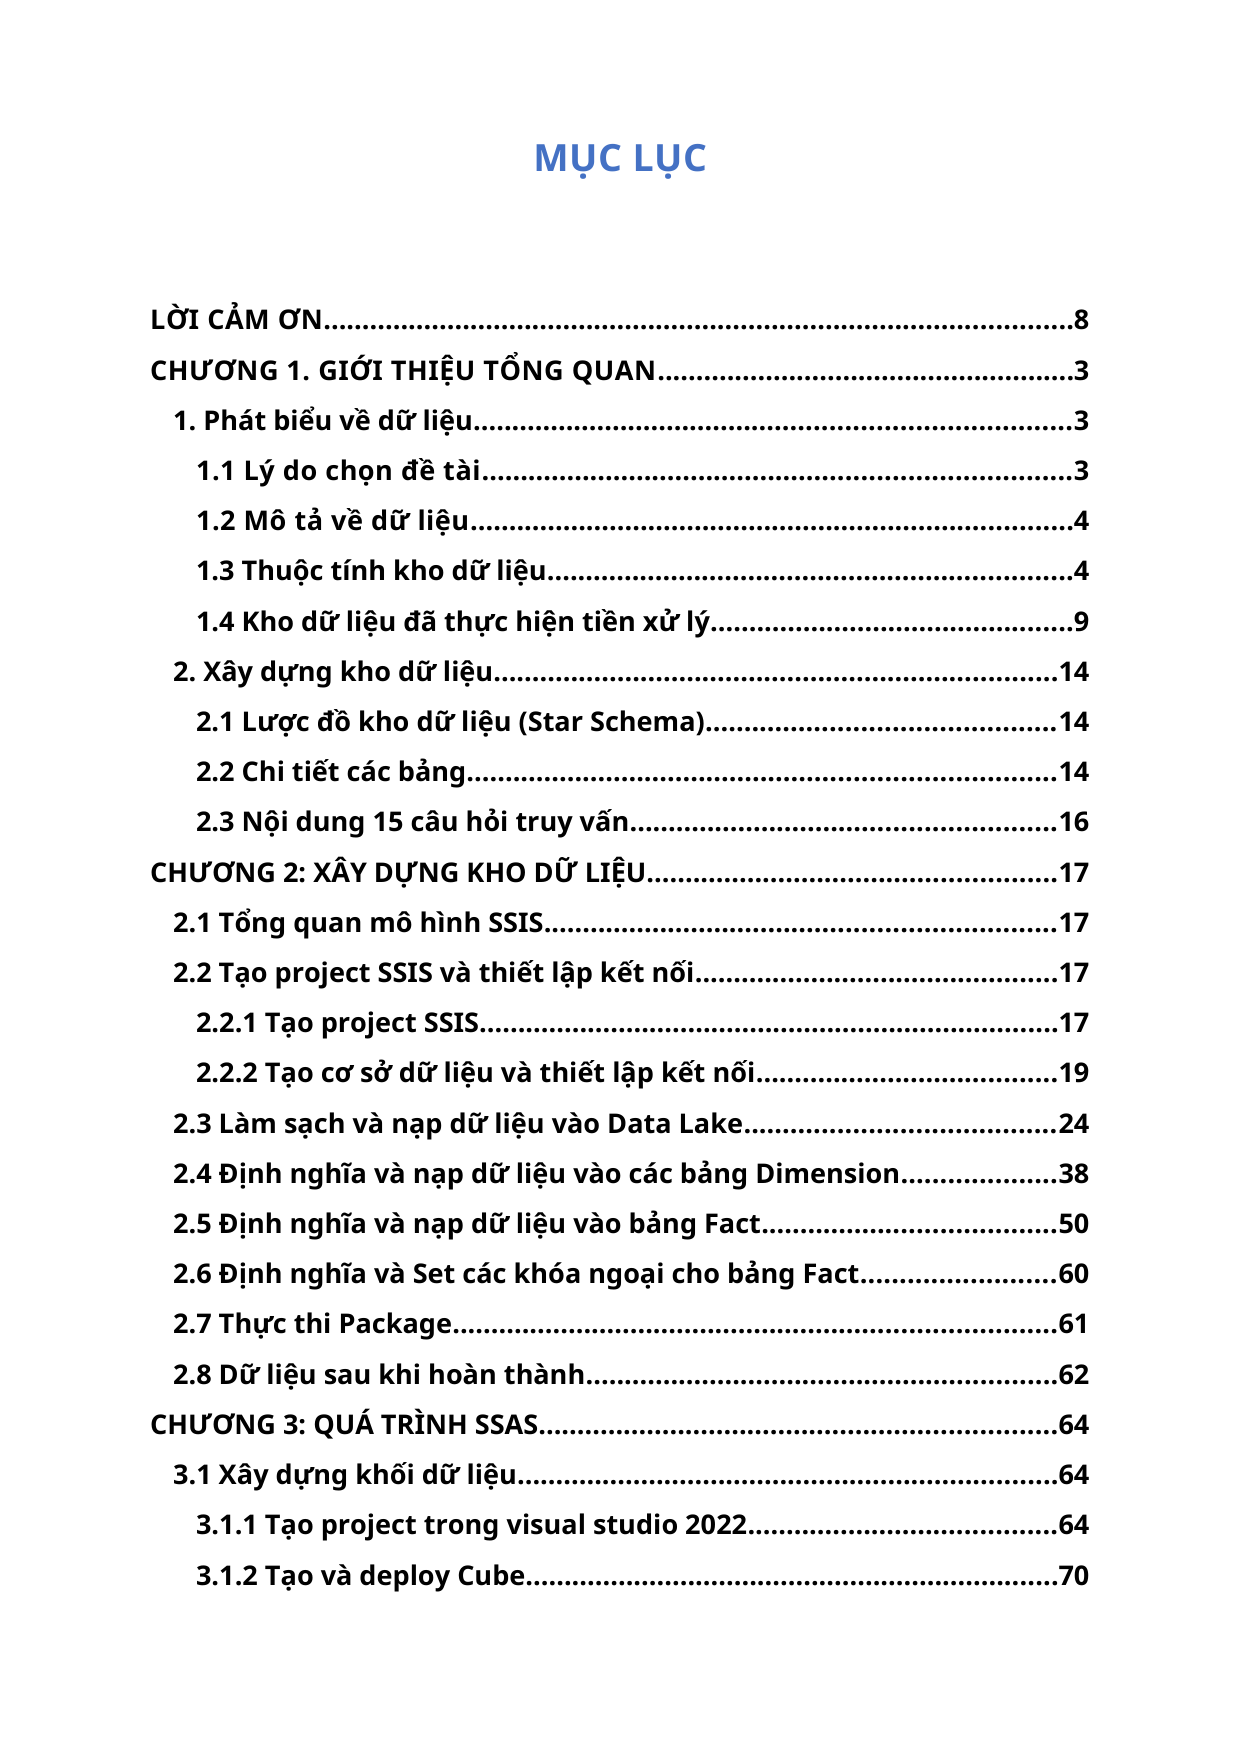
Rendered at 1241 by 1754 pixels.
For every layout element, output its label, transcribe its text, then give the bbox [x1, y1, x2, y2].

text MỤC LỤC [150, 131, 1090, 182]
